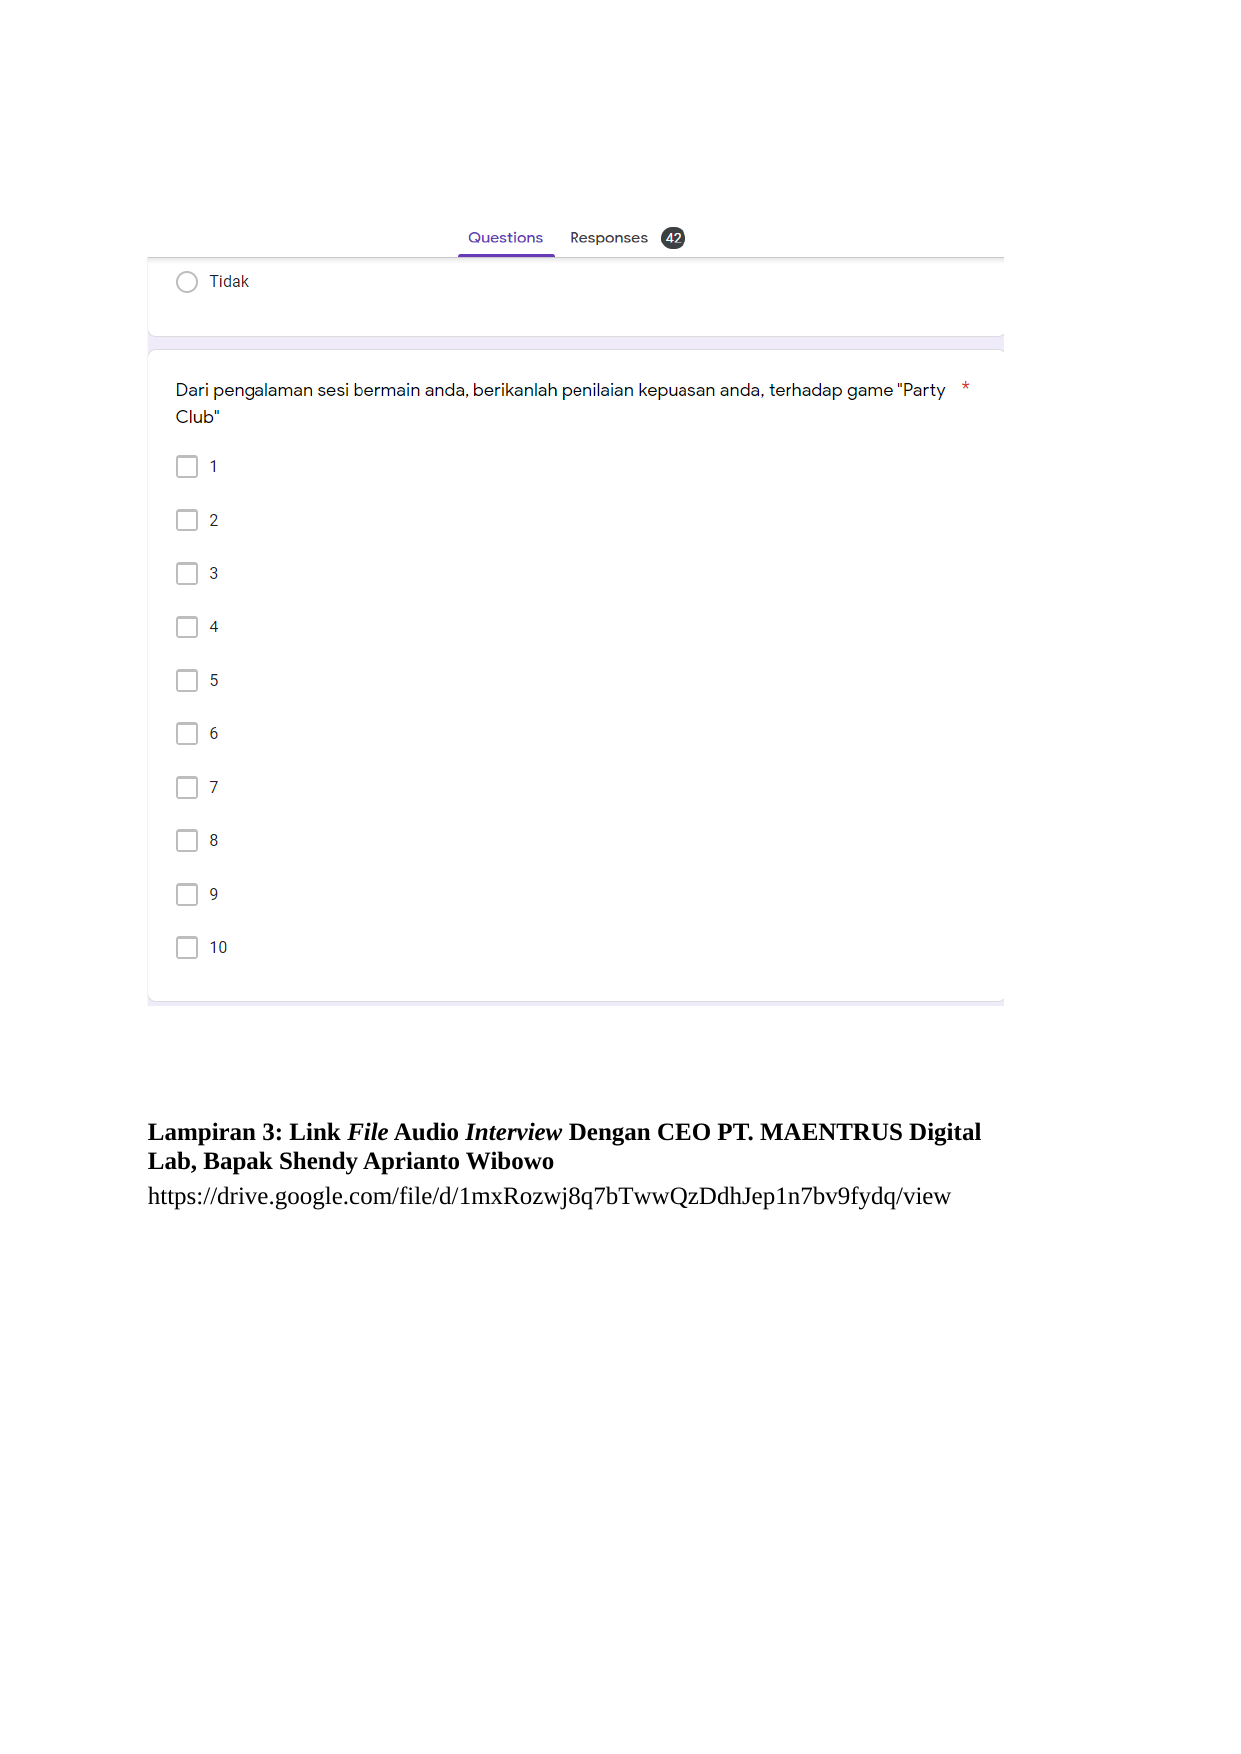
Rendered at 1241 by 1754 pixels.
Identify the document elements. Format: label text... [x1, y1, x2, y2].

picture [147, 147, 1004, 1006]
text https://drive.google.com/file/d/1mxRozwj8q7bTwwQzDdhJep1n7bv9fydq/view [148, 1181, 1004, 1210]
subtitle Lampiran 3: Link File Audio Interview Dengan CEO PT. MAENTRUS Digital Lab, Bapak Shendy Aprianto Wibowo [148, 1117, 1004, 1175]
